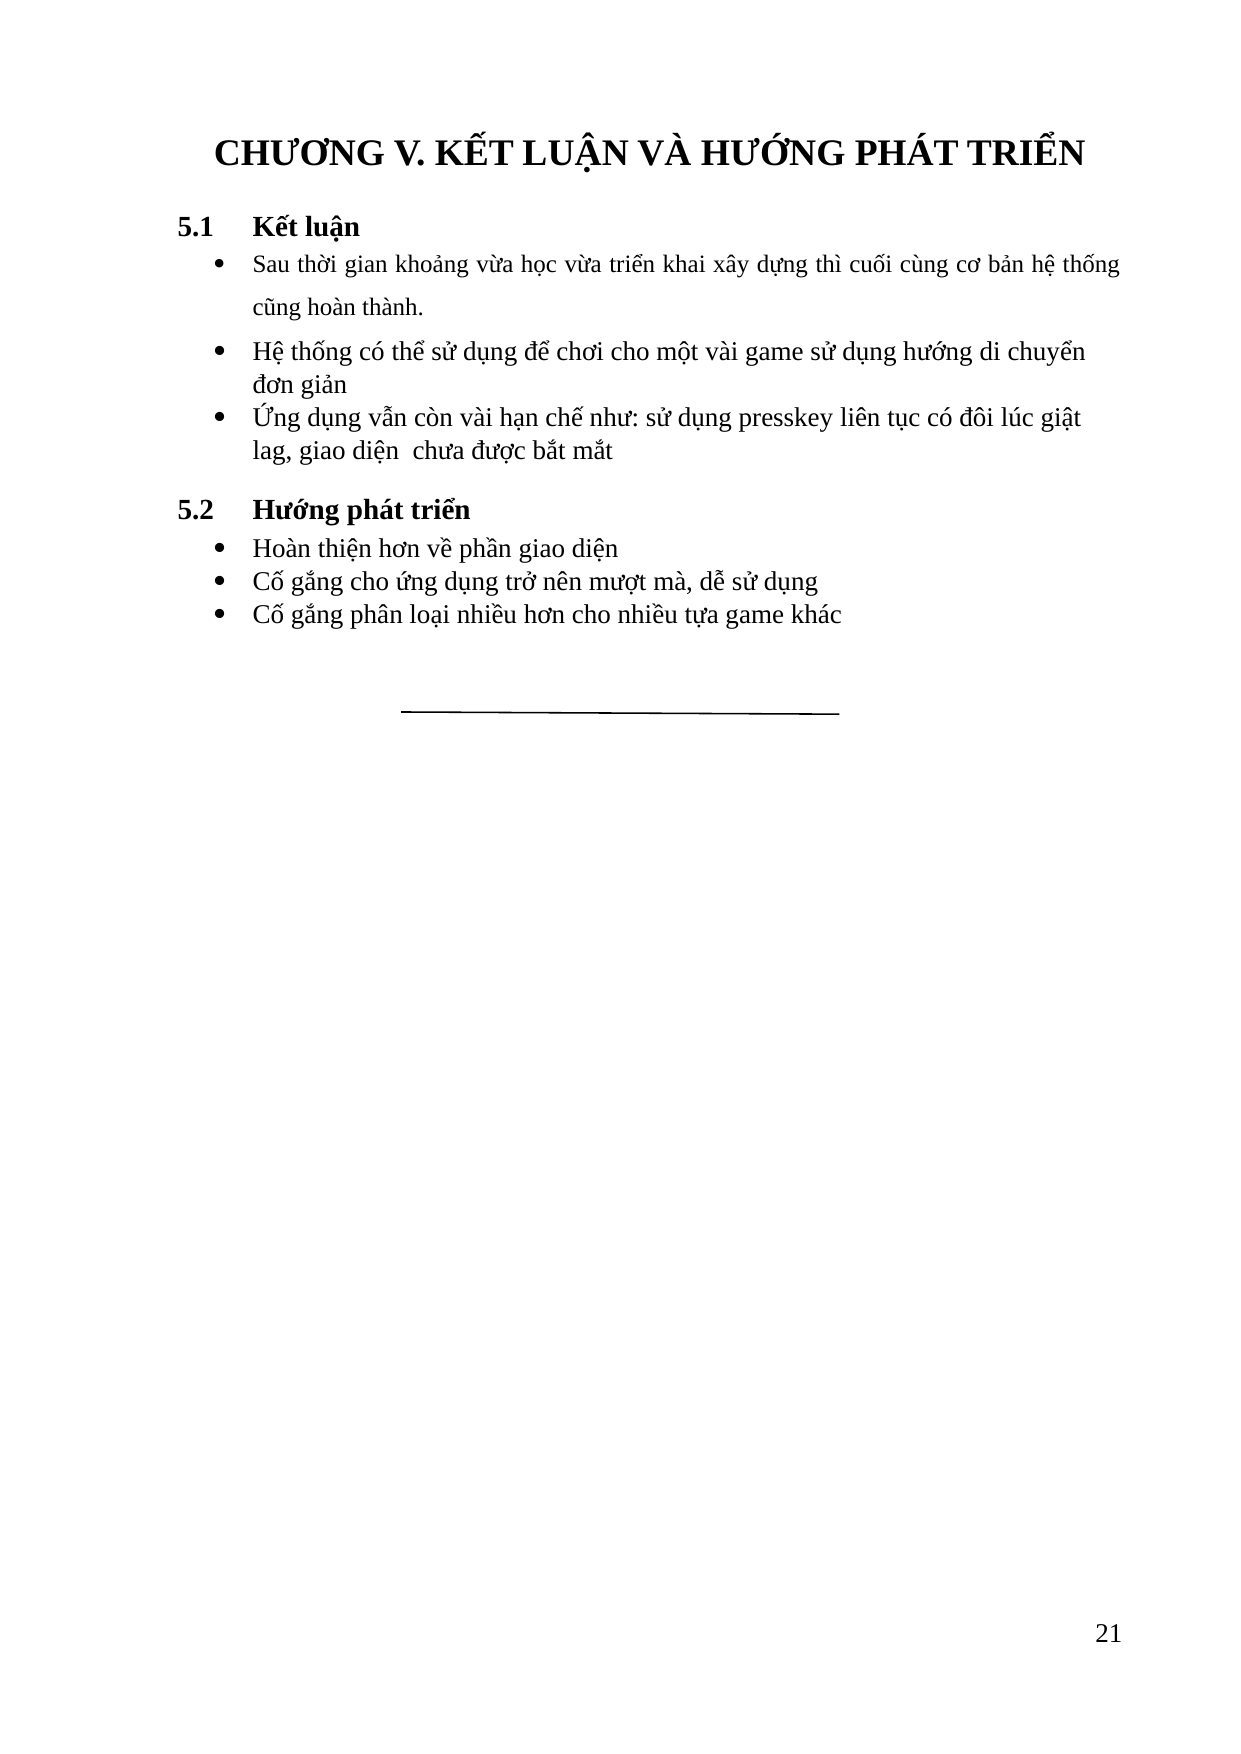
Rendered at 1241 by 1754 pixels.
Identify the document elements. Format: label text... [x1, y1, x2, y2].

subtitle 5.1 Kết luận [177, 209, 1122, 243]
subtitle 5.2 Hướng phát triển [177, 492, 1122, 526]
list Cố gắng phân loại nhiều hơn cho nhiều tựa game khác [215, 598, 1122, 630]
list Cố gắng cho ứng dụng trở nên mượt mà, dễ sử dụng [215, 565, 1122, 597]
subtitle CHƯƠNG V. KẾT LUẬN VÀ HƯỚNG PHÁT TRIỂN [177, 131, 1122, 174]
list Sau thời gian khoảng vừa học vừa triển khai xây dựng thì cuối cùng cơ bản hệ thống cũng hoàn thành. [215, 249, 1122, 321]
list Hệ thống có thể sử dụng để chơi cho một vài game sử dụng hướng di chuyển đơn giản [215, 336, 1122, 400]
list Ứng dụng vẫn còn vài hạn chế như: sử dụng presskey liên tục có đôi lúc giật lag, giao diện chưa được bắt mắt [215, 401, 1122, 466]
list Hoàn thiện hơn về phần giao diện [215, 532, 1122, 563]
